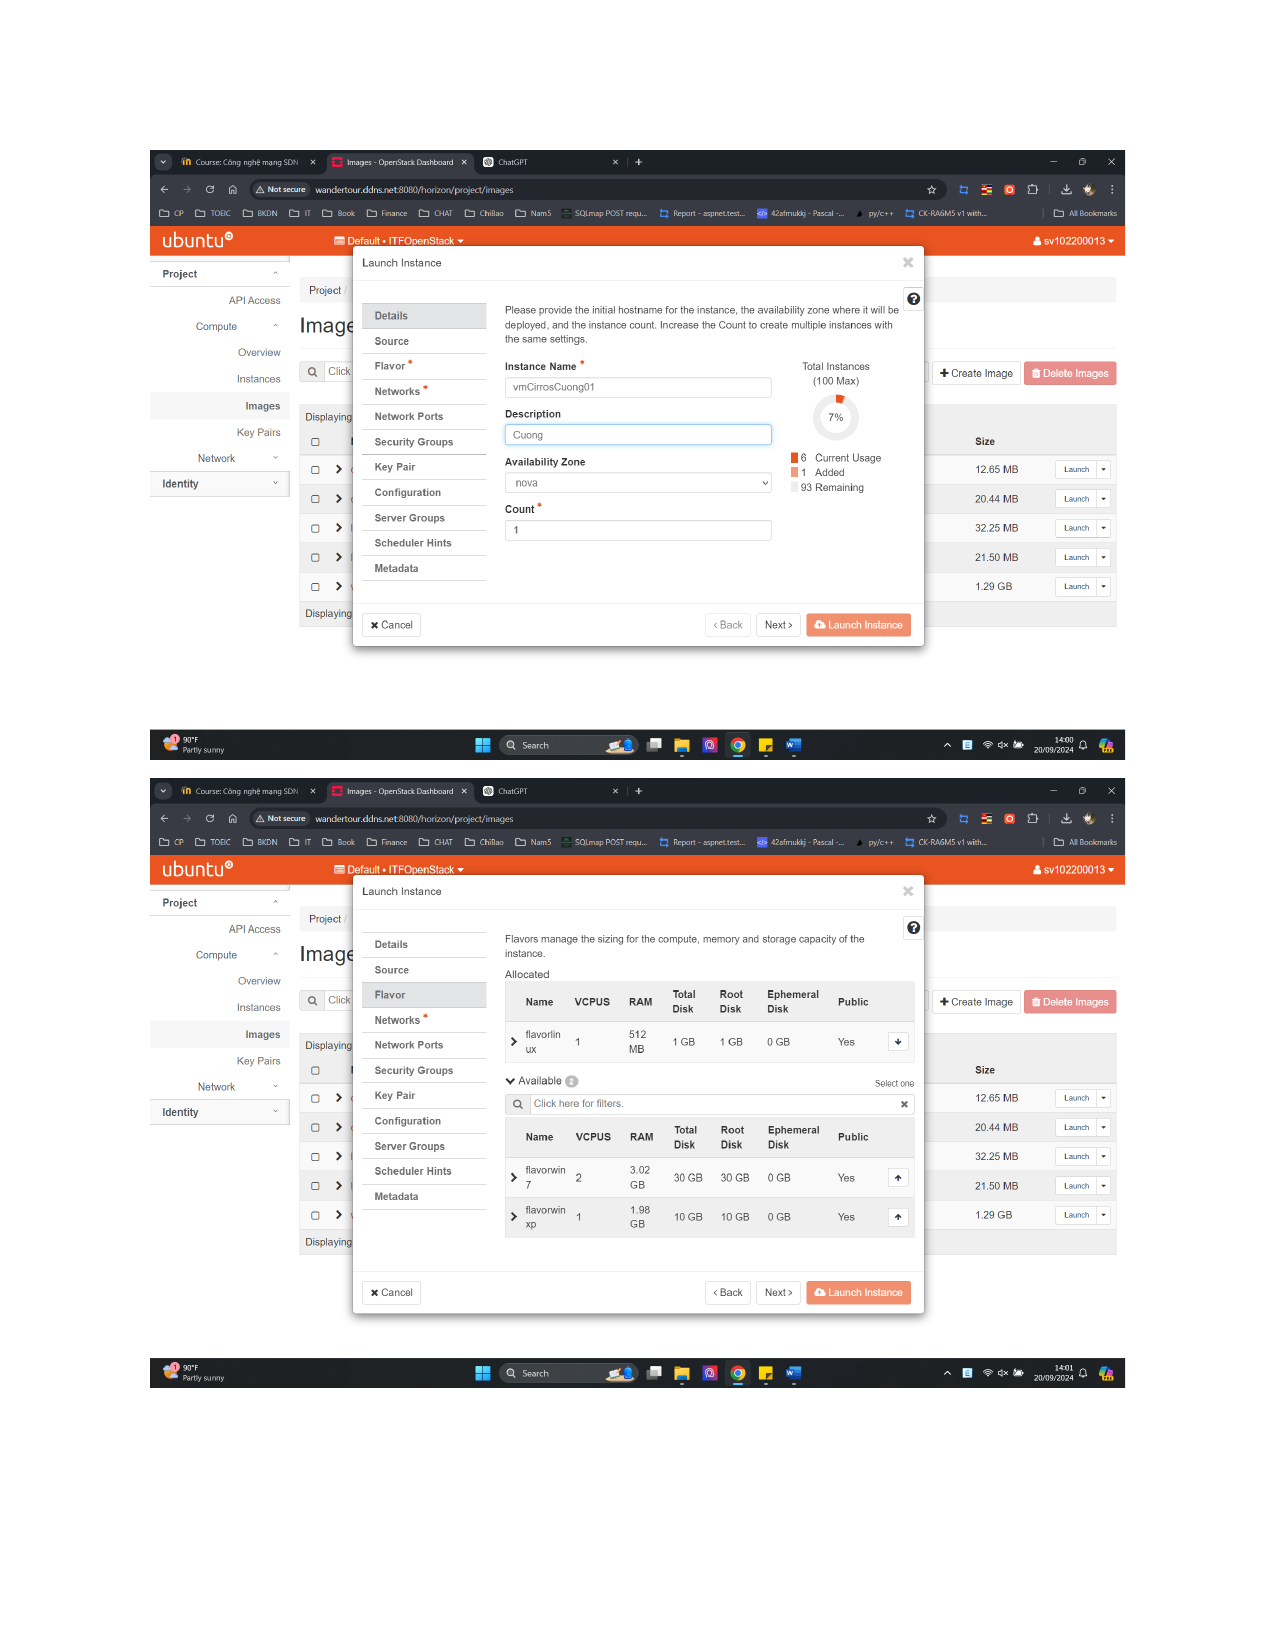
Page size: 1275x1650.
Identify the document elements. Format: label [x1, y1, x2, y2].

picture [150, 778, 1125, 1388]
picture [150, 150, 1125, 760]
